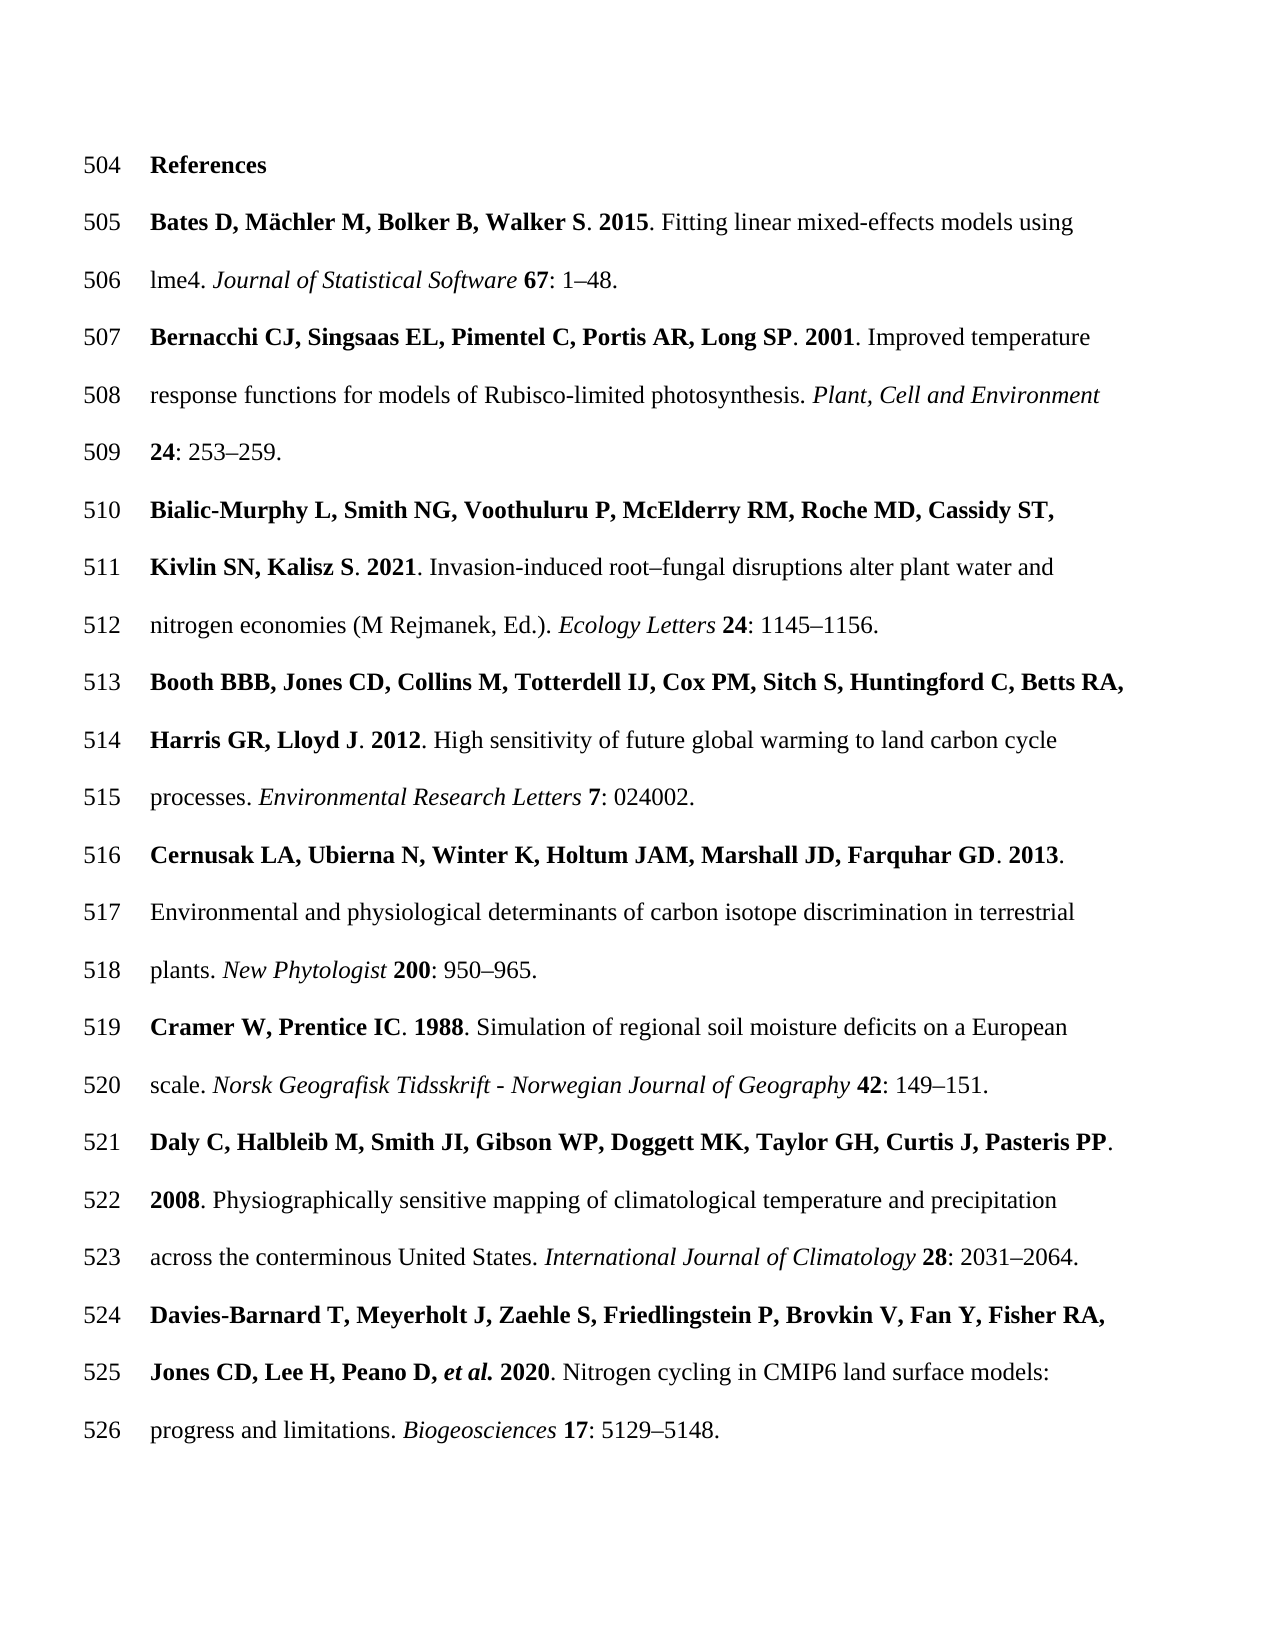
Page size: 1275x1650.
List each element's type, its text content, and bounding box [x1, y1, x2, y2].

text References [150, 150, 1125, 179]
text Daly C, Halbleib M, Smith JI, Gibson WP, Doggett MK, Taylor GH, Curtis J, Pasteris PP. 2008. Physiographically sensitive mapping of climatological temperature and precipitation across the conterminous United States. International Journal of Climatology 28: 2031–2064. [150, 1127, 1125, 1271]
text Cernusak LA, Ubierna N, Winter K, Holtum JAM, Marshall JD, Farquhar GD. 2013. Environmental and physiological determinants of carbon isotope discrimination in terrestrial plants. New Phytologist 200: 950–965. [150, 840, 1125, 984]
text Davies-Barnard T, Meyerholt J, Zaehle S, Friedlingstein P, Brovkin V, Fan Y, Fisher RA, Jones CD, Lee H, Peano D, et al. 2020. Nitrogen cycling in CMIP6 land surface models: progress and limitations. Biogeosciences 17: 5129–5148. [150, 1300, 1125, 1444]
text Bates D, Mächler M, Bolker B, Walker S. 2015. Fitting linear mixed-effects models using lme4. Journal of Statistical Software 67: 1–48. [150, 207, 1125, 294]
text Bernacchi CJ, Singsaas EL, Pimentel C, Portis AR, Long SP. 2001. Improved temperature response functions for models of Rubisco-limited photosynthesis. Plant, Cell and Environment 24: 253–259. [150, 322, 1125, 466]
text Bialic‐Murphy L, Smith NG, Voothuluru P, McElderry RM, Roche MD, Cassidy ST, Kivlin SN, Kalisz S. 2021. Invasion‐induced root–fungal disruptions alter plant water and nitrogen economies (M Rejmanek, Ed.). Ecology Letters 24: 1145–1156. [150, 495, 1125, 639]
text Cramer W, Prentice IC. 1988. Simulation of regional soil moisture deficits on a European scale. Norsk Geografisk Tidsskrift - Norwegian Journal of Geography 42: 149–151. [150, 1012, 1125, 1099]
text Booth BBB, Jones CD, Collins M, Totterdell IJ, Cox PM, Sitch S, Huntingford C, Betts RA, Harris GR, Lloyd J. 2012. High sensitivity of future global warming to land carbon cycle processes. Environmental Research Letters 7: 024002. [150, 667, 1125, 811]
